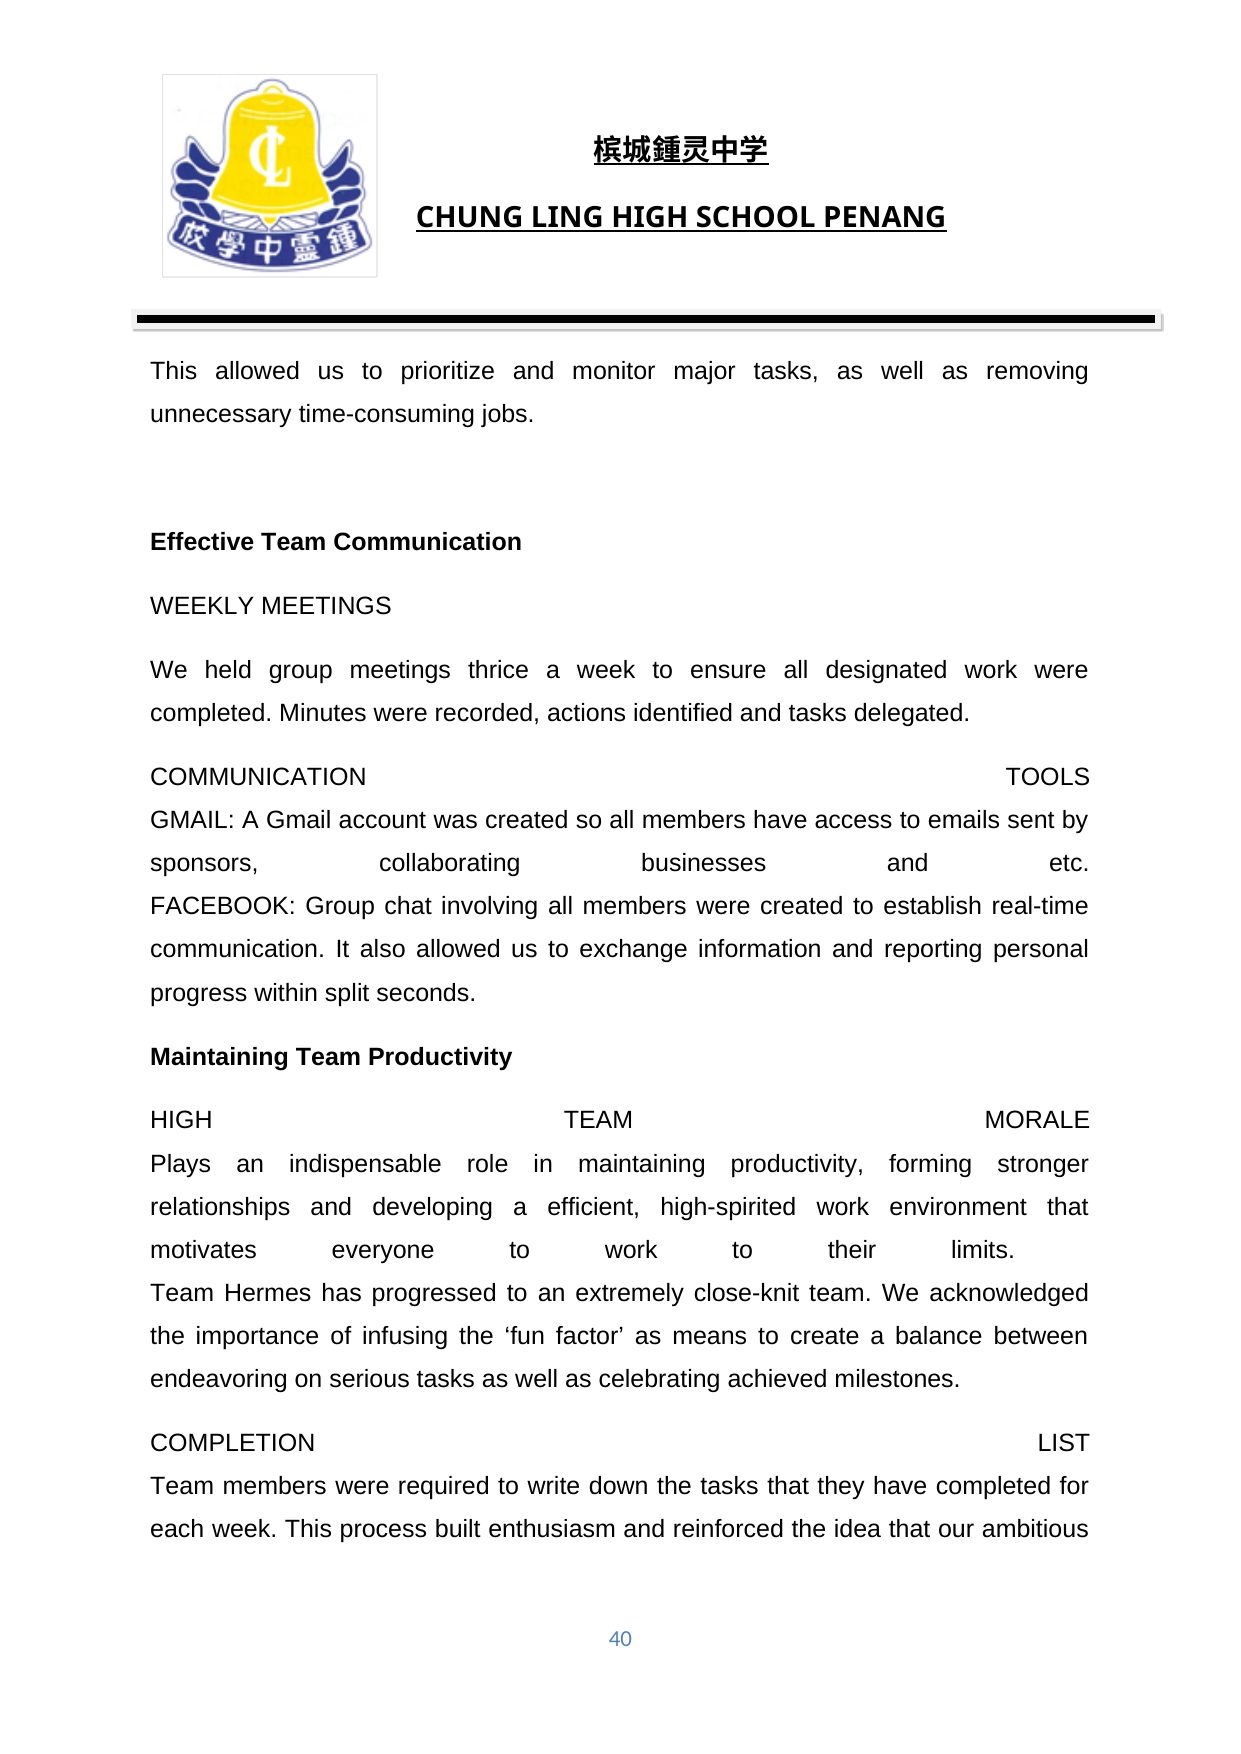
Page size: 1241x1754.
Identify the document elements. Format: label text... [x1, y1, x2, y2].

text Effective Team Communication [150, 527, 1090, 556]
text Maintaining Team Productivity [150, 1041, 1090, 1070]
text COMMUNICATION TOOLS GMAIL: A Gmail account was created so all members have access to emails sent by sponsors, collaborating businesses and etc. FACEBOOK: Group chat involving all members were created to establish real-time communication. It also allowed us to exchange information and reporting personal progress within split seconds. [150, 762, 1090, 1006]
text WEEKLY MEETINGS [150, 591, 1090, 619]
picture [161, 73, 379, 279]
text We held group meetings thrice a week to ensure all designated work were completed. Minutes were recorded, actions identified and tasks delegated. [150, 655, 1090, 727]
text HIGH TEAM MORALE Plays an indispensable role in maintaining productivity, forming stronger relationships and developing a efficient, high-spirited work environment that motivates everyone to work to their limits. Team Hermes has progressed to an extremely close-knit team. We acknowledged the importance of infusing the ‘fun factor’ as means to create a balance between endeavoring on serious tasks as well as celebrating achieved milestones. [150, 1105, 1090, 1393]
